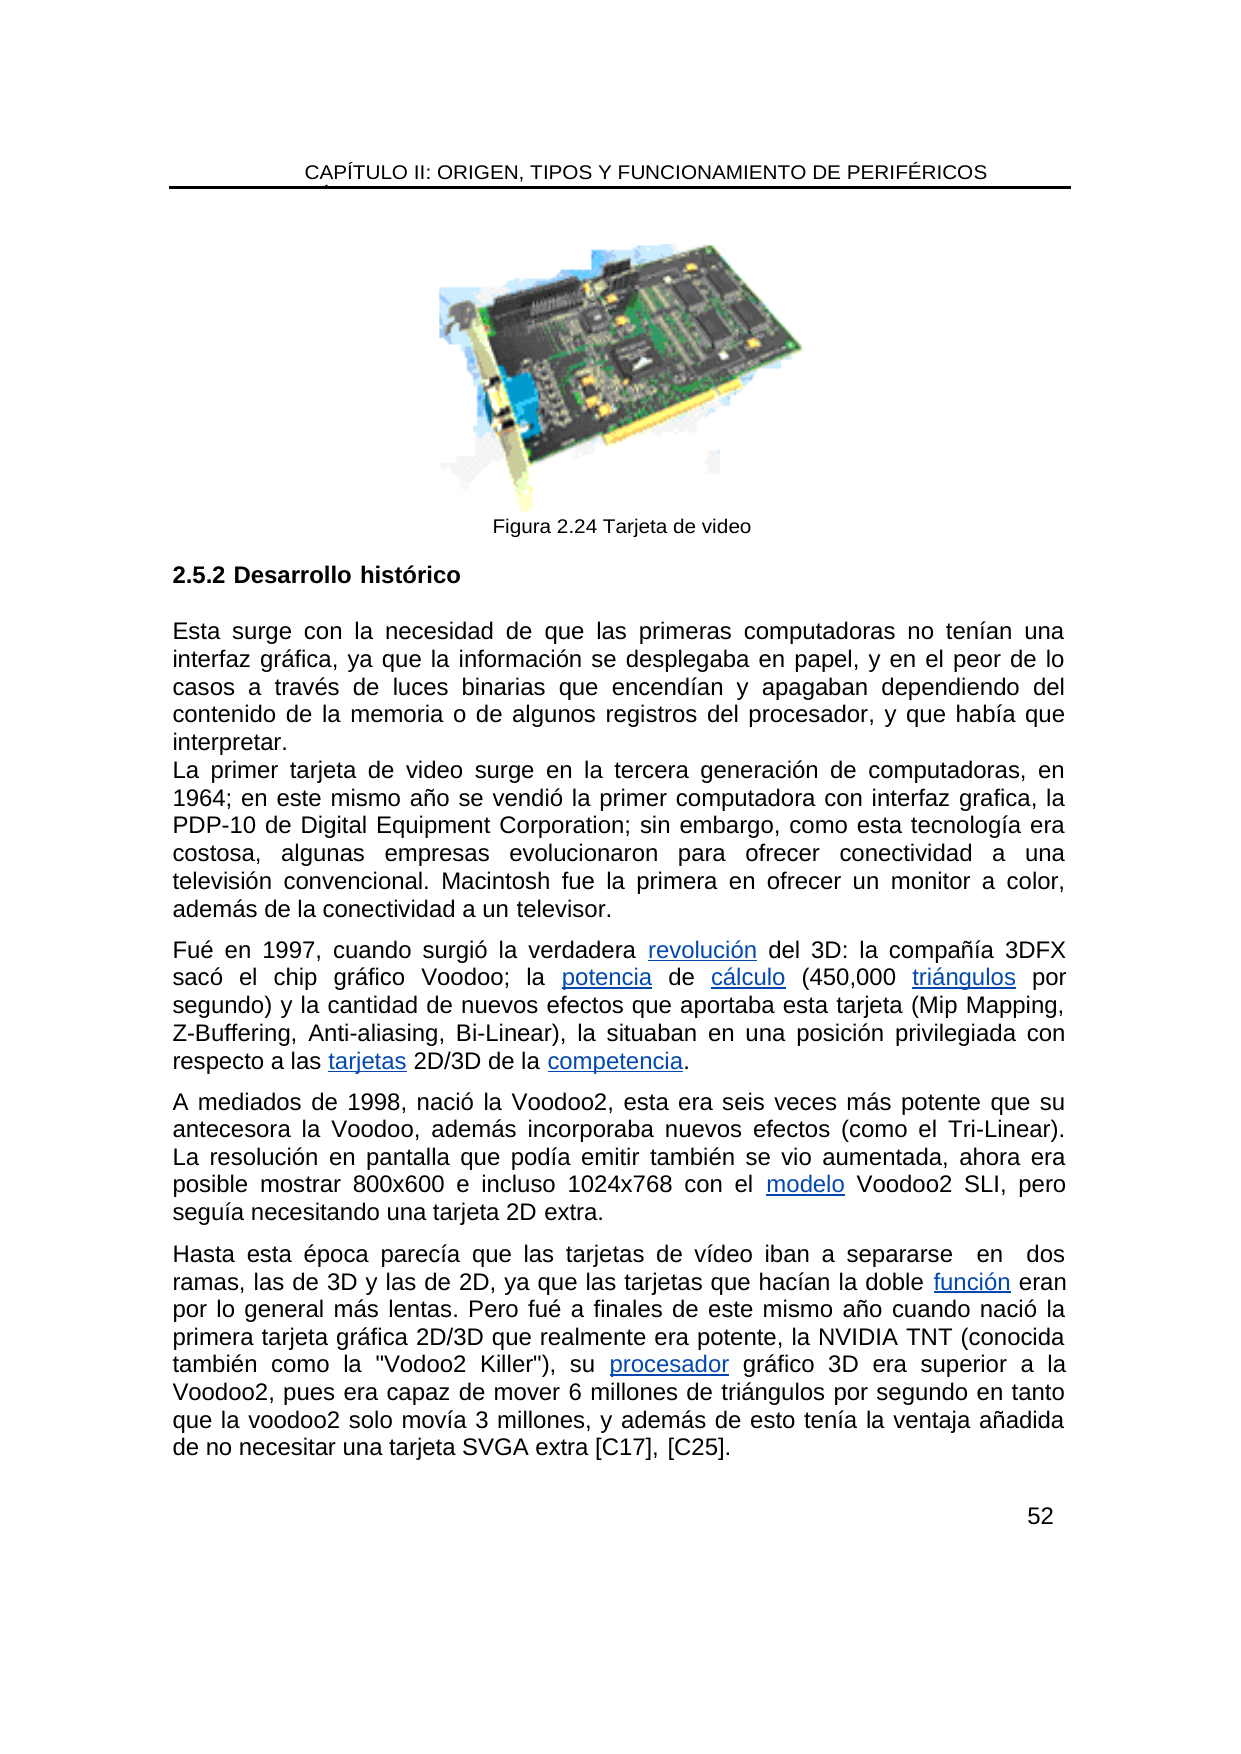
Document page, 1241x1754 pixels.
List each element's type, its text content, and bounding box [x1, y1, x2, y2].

text Esta surge con la necesidad de que las primeras computadoras no tenían una interfaz gráfica, ya que la información se desplegaba en papel, y en el peor de lo casos a través de luces binarias que encendían y apagaban dependiendo del contenido de la memoria o de algunos registros del procesador, y que había que interpretar. [172, 617, 1066, 755]
picture [439, 244, 804, 514]
text Figura 2.24 Tarjeta de video [492, 514, 1123, 537]
text Hasta esta época parecía que las tarjetas de vídeo iban a separarse en dos ramas, las de 3D y las de 2D, ya que las tarjetas que hacían la doble función eran por lo general más lentas. Pero fué a finales de este mismo año cuando nació la primera tarjeta gráfica 2D/3D que realmente era potente, la NVIDIA TNT (conocida también como la "Vodoo2 Killer"), su procesador gráfico 3D era superior a la Voodoo2, pues era capaz de mover 6 millones de triángulos por segundo en tanto que la voodoo2 solo movía 3 millones, y además de esto tenía la ventaja añadida de no necesitar una tarjeta SVGA extra [C17], [C25]. [172, 1240, 1067, 1461]
text La primer tarjeta de video surge en la tercera generación de computadoras, en 1964; en este mismo año se vendió la primer computadora con interfaz grafica, la PDP-10 de Digital Equipment Corporation; sin embargo, como esta tecnología era costosa, algunas empresas evolucionaron para ofrecer conectividad a una televisión convencional. Macintosh fue la primera en ofrecer un monitor a color, además de la conectividad a un televisor. [172, 756, 1066, 922]
subtitle Desarrollo histórico [172, 561, 463, 589]
text Fué en 1997, cuando surgió la verdadera revolución del 3D: la compañía 3DFX sacó el chip gráfico Voodoo; la potencia de cálculo (450,000 triángulos por segundo) y la cantidad de nuevos efectos que aportaba esta tarjeta (Mip Mapping, Z-Buffering, Anti-aliasing, Bi-Linear), la situaban en una posición privilegiada con respecto a las tarjetas 2D/3D de la competencia. [172, 936, 1067, 1074]
text A mediados de 1998, nació la Voodoo2, esta era seis veces más potente que su antecesora la Voodoo, además incorporaba nuevos efectos (como el Tri-Linear). La resolución en pantalla que podía emitir también se vio aumentada, ahora era posible mostrar 800x600 e incluso 1024x768 con el modelo Voodoo2 SLI, pero seguía necesitando una tarjeta 2D extra. [172, 1087, 1066, 1226]
